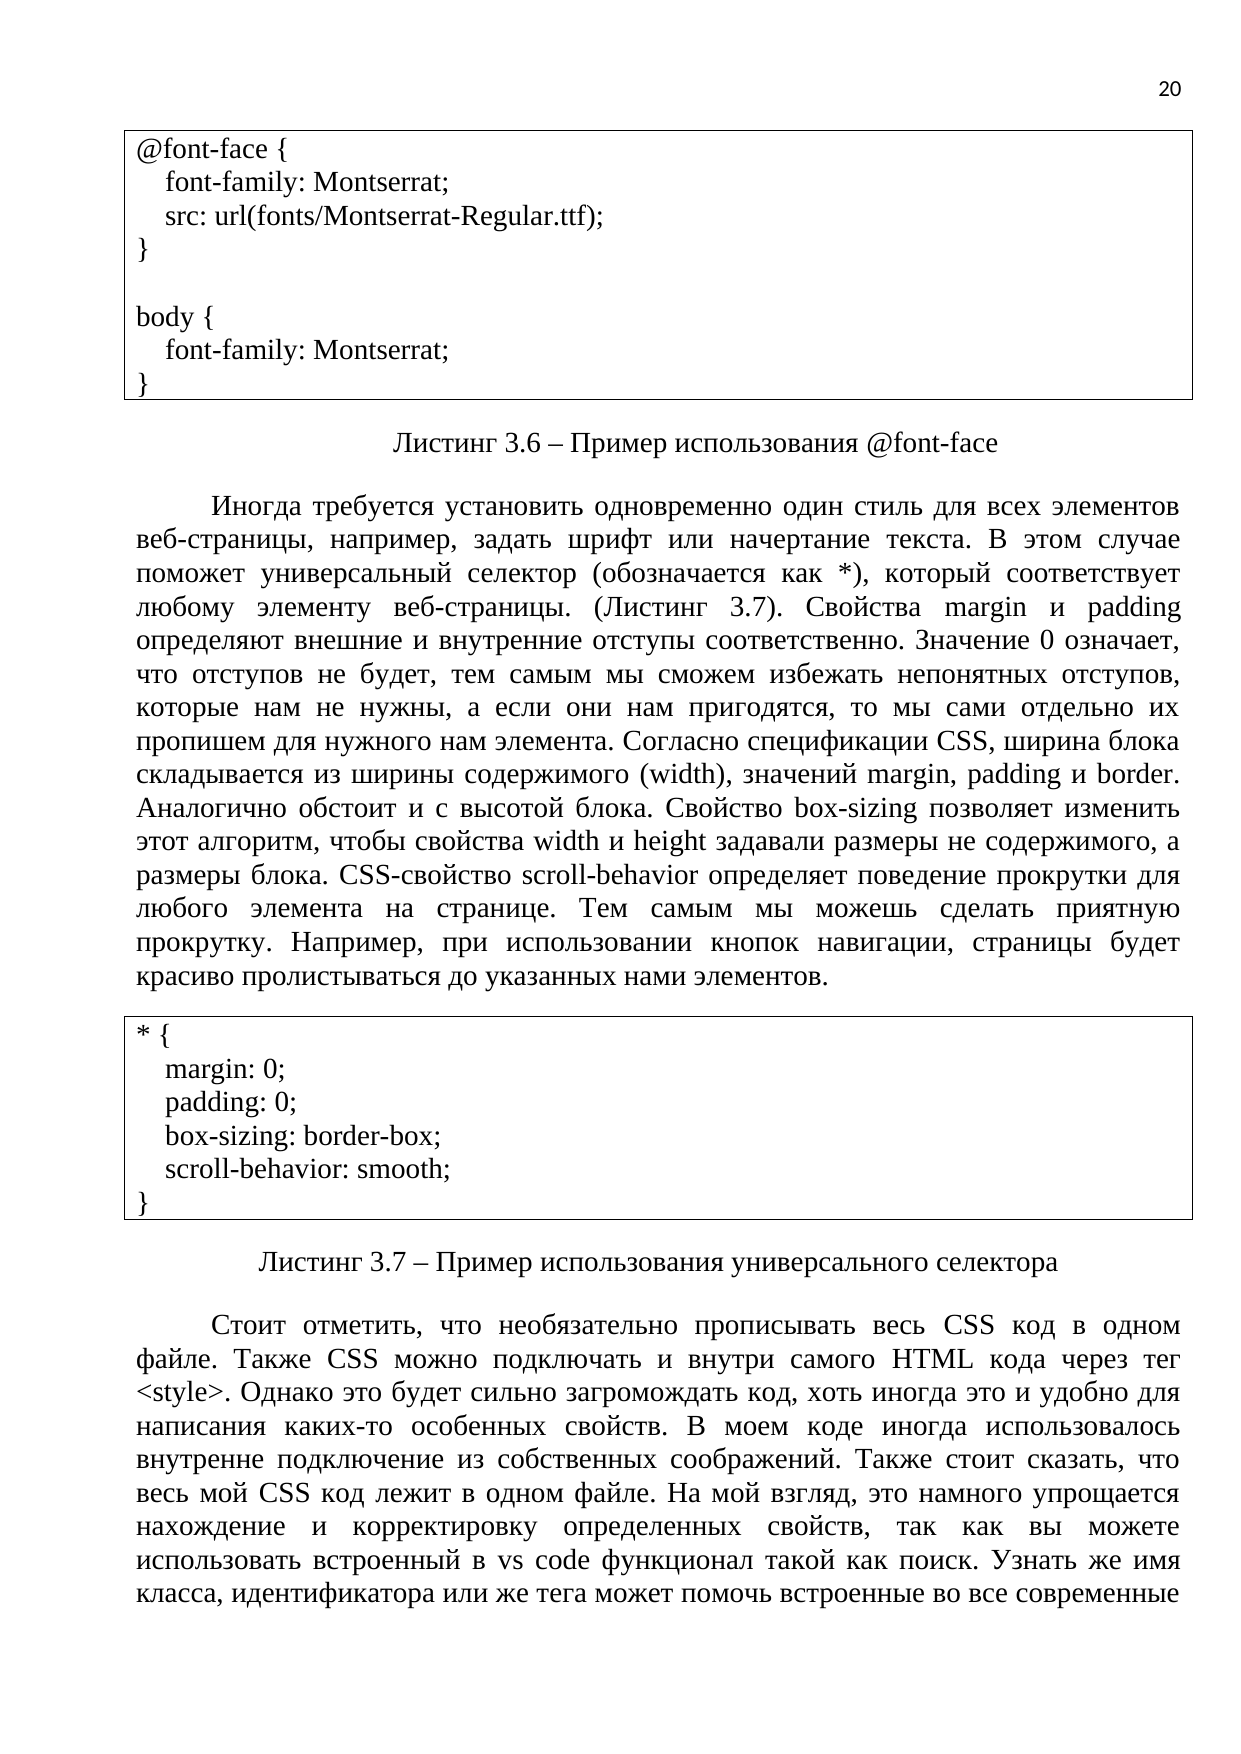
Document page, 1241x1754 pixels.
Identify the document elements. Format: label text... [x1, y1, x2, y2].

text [136, 1307, 1181, 1609]
text Листинг 3.7 – Пример использования универсального селектора [136, 1244, 1181, 1278]
text Листинг 3.6 – Пример использования @font-face [136, 425, 1181, 459]
text Иногда требуется установить одновременно один стиль для всех элементов веб-страницы, например, задать шрифт или начертание текста. В этом случае поможет универсальный селектор (обозначается как *), который соответствует любому элементу веб-страницы. (Листинг 3.7). Свойства margin и padding определяют внешние и внутренние отступы соответственно. Значение 0 означает, что отступов не будет, тем самым мы сможем избежать непонятных отступов, которые нам не нужны, а если они нам пригодятся, то мы сами отдельно их пропишем для нужного нам элемента. Согласно спецификации CSS, ширина блока складывается из ширины содержимого (width), значений margin, padding и border. Аналогично обстоит и с высотой блока. Свойство box-sizing позволяет изменить этот алгоритм, чтобы свойства width и height задавали размеры не содержимого, а размеры блока. CSS-свойство scroll-behavior определяет поведение прокрутки для любого элемента на странице. Тем самым мы можешь сделать приятную прокрутку. Например, при использовании кнопок навигации, страницы будет красиво пролистываться до указанных нами элементов. [136, 488, 1181, 991]
table_header * { margin: 0; padding: 0; box-sizing: border-box; scroll-behavior: smooth; } [125, 1017, 1192, 1218]
table_header @font-face { font-family: Montserrat; src: url(fonts/Montserrat-Regular.ttf); } body { font-family: Montserrat; } [125, 131, 1192, 399]
